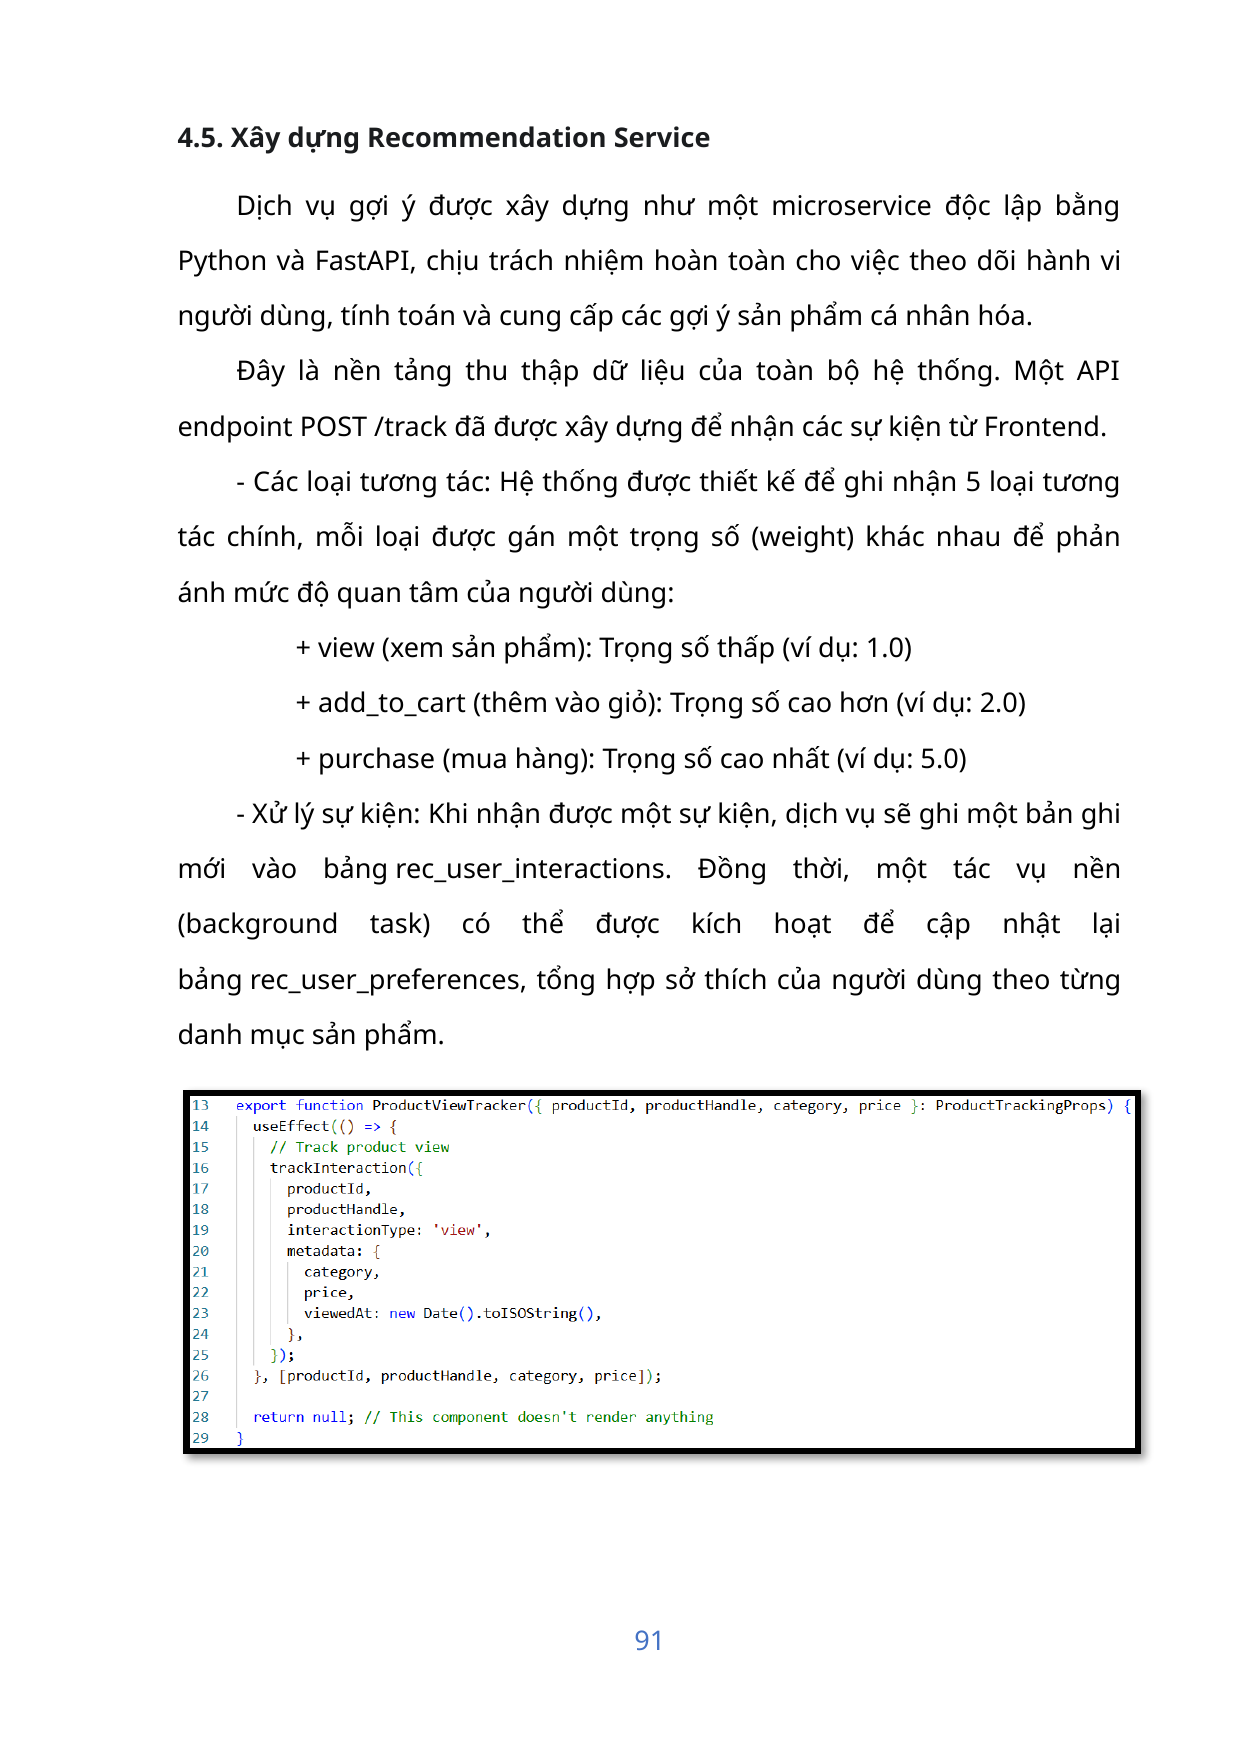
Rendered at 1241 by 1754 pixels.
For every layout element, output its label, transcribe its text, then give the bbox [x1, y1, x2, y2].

text - Các loại tương tác: Hệ thống được thiết kế để ghi nhận 5 loại tương tác chính, mỗi loại được gán một trọng số (weight) khác nhau để phản ánh mức độ quan tâm của người dùng: [177, 462, 1122, 610]
text - Xử lý sự kiện: Khi nhận được một sự kiện, dịch vụ sẽ ghi một bản ghi mới vào bảng rec_user_interactions. Đồng thời, một tác vụ nền (background task) có thể được kích hoạt để cập nhật lại bảng rec_user_preferences, tổng hợp sở thích của người dùng theo từng danh mục sản phẩm. [177, 794, 1122, 1052]
picture [190, 1096, 1135, 1448]
text + add_to_cart (thêm vào giỏ): Trọng số cao hơn (ví dụ: 2.0) [236, 684, 1122, 721]
text Đây là nền tảng thu thập dữ liệu của toàn bộ hệ thống. Một API endpoint POST /track đã được xây dựng để nhận các sự kiện từ Frontend. [177, 352, 1122, 444]
text + purchase (mua hàng): Trọng số cao nhất (ví dụ: 5.0) [236, 739, 1122, 776]
text Dịch vụ gợi ý được xây dựng như một microservice độc lập bằng Python và FastAPI, chịu trách nhiệm hoàn toàn cho việc theo dõi hành vi người dùng, tính toán và cung cấp các gợi ý sản phẩm cá nhân hóa. [177, 186, 1122, 333]
text + view (xem sản phẩm): Trọng số thấp (ví dụ: 1.0) [236, 628, 1122, 665]
text Xây dựng Recommendation Service [177, 118, 1122, 155]
